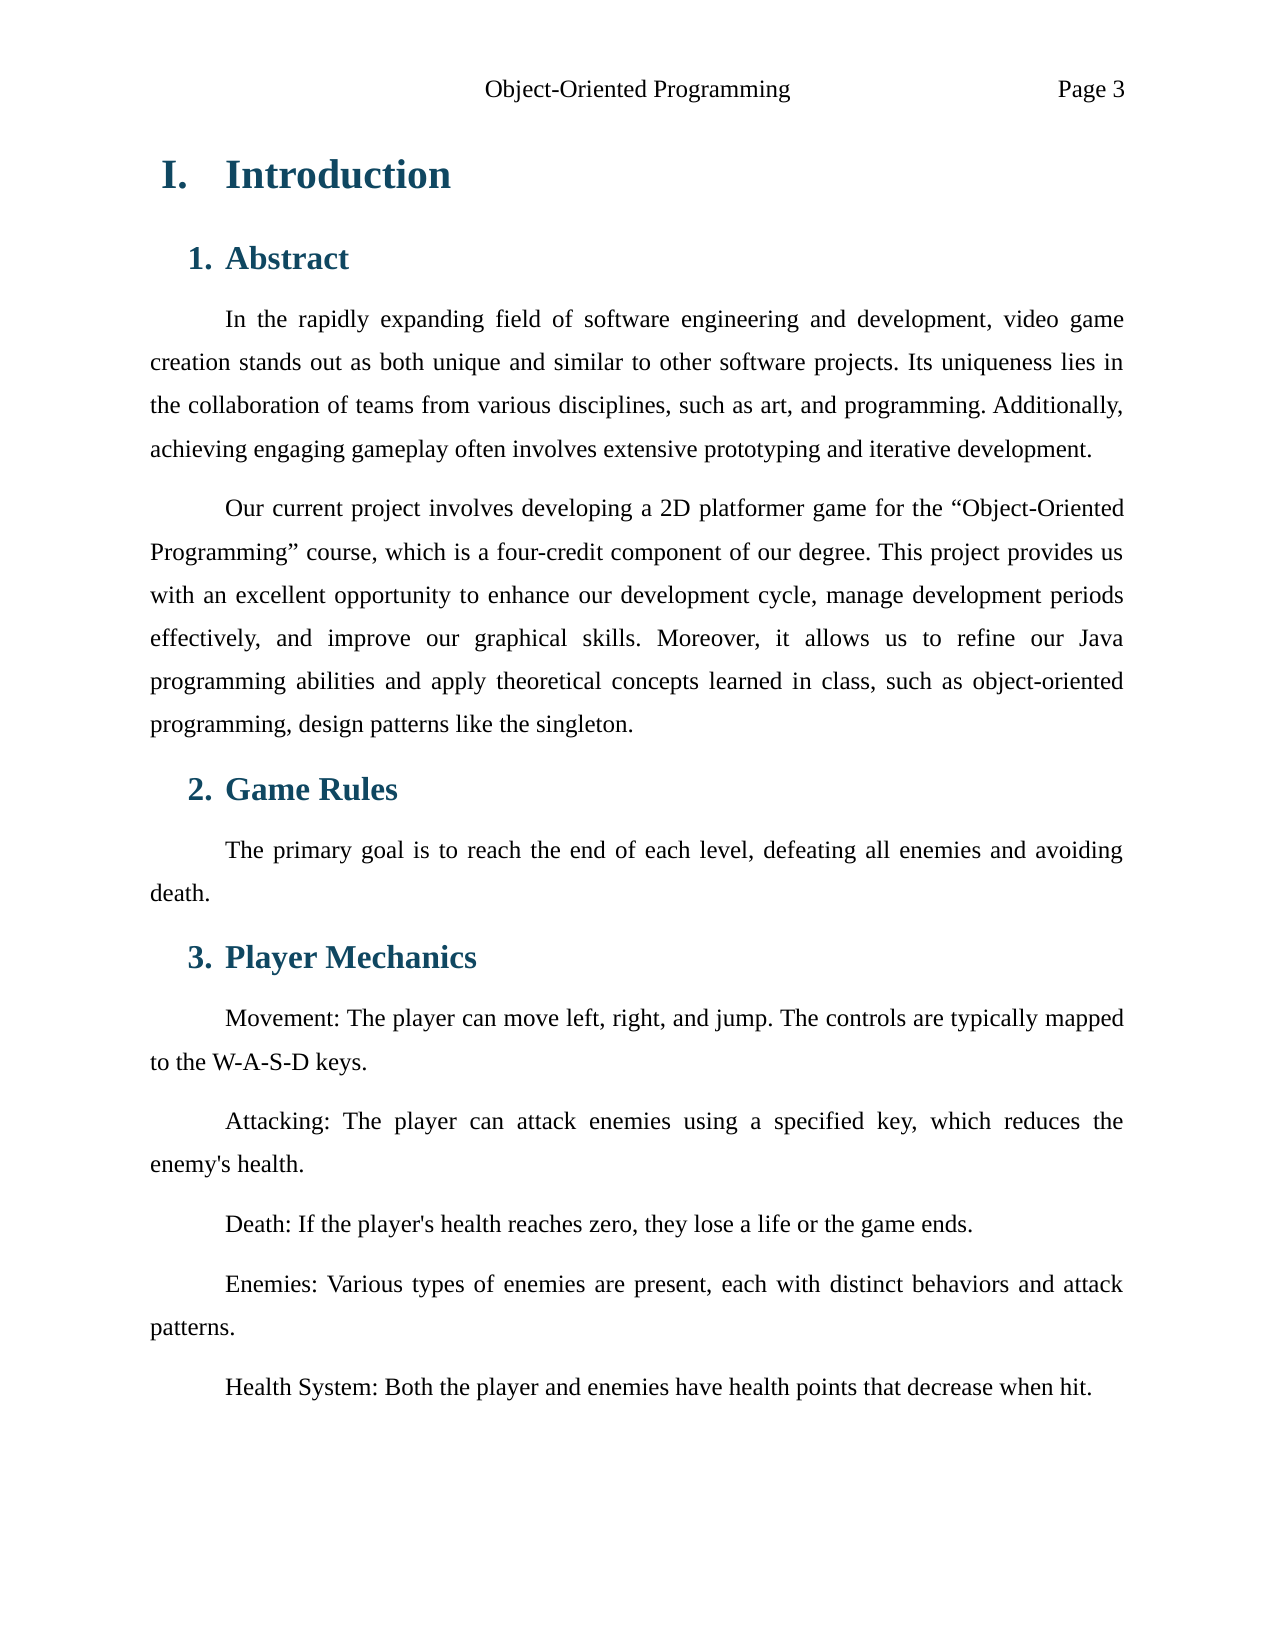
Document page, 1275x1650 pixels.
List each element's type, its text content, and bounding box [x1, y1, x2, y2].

text Health System: Both the player and enemies have health points that decrease when hit. [150, 1372, 1125, 1401]
subtitle Introduction [187, 150, 1125, 198]
text In the rapidly expanding field of software engineering and development, video game creation stands out as both unique and similar to other software projects. Its uniqueness lies in the collaboration of teams from various disciplines, such as art, and programming. Additionally, achieving engaging gameplay often involves extensive prototyping and iterative development. [150, 304, 1125, 462]
text The primary goal is to reach the end of each level, defeating all enemies and avoiding death. [150, 835, 1125, 907]
text Death: If the player's health reaches zero, they lose a life or the game ends. [150, 1209, 1125, 1238]
text Movement: The player can move left, right, and jump. The controls are typically mapped to the W-A-S-D keys. [150, 1003, 1125, 1075]
text Our current project involves developing a 2D platformer game for the “Object-Oriented Programming” course, which is a four-credit component of our degree. This project provides us with an excellent opportunity to enhance our development cycle, manage development periods effectively, and improve our graphical skills. Moreover, it allows us to refine our Java programming abilities and apply theoretical concepts learned in class, such as object-oriented programming, design patterns like the singleton. [150, 493, 1125, 738]
subtitle Game Rules [187, 769, 1125, 807]
text Enemies: Various types of enemies are present, each with distinct behaviors and attack patterns. [150, 1269, 1125, 1341]
subtitle Abstract [187, 238, 1125, 277]
subtitle Player Mechanics [187, 938, 1125, 976]
text Attacking: The player can attack enemies using a specified key, which reduces the enemy's health. [150, 1106, 1125, 1178]
